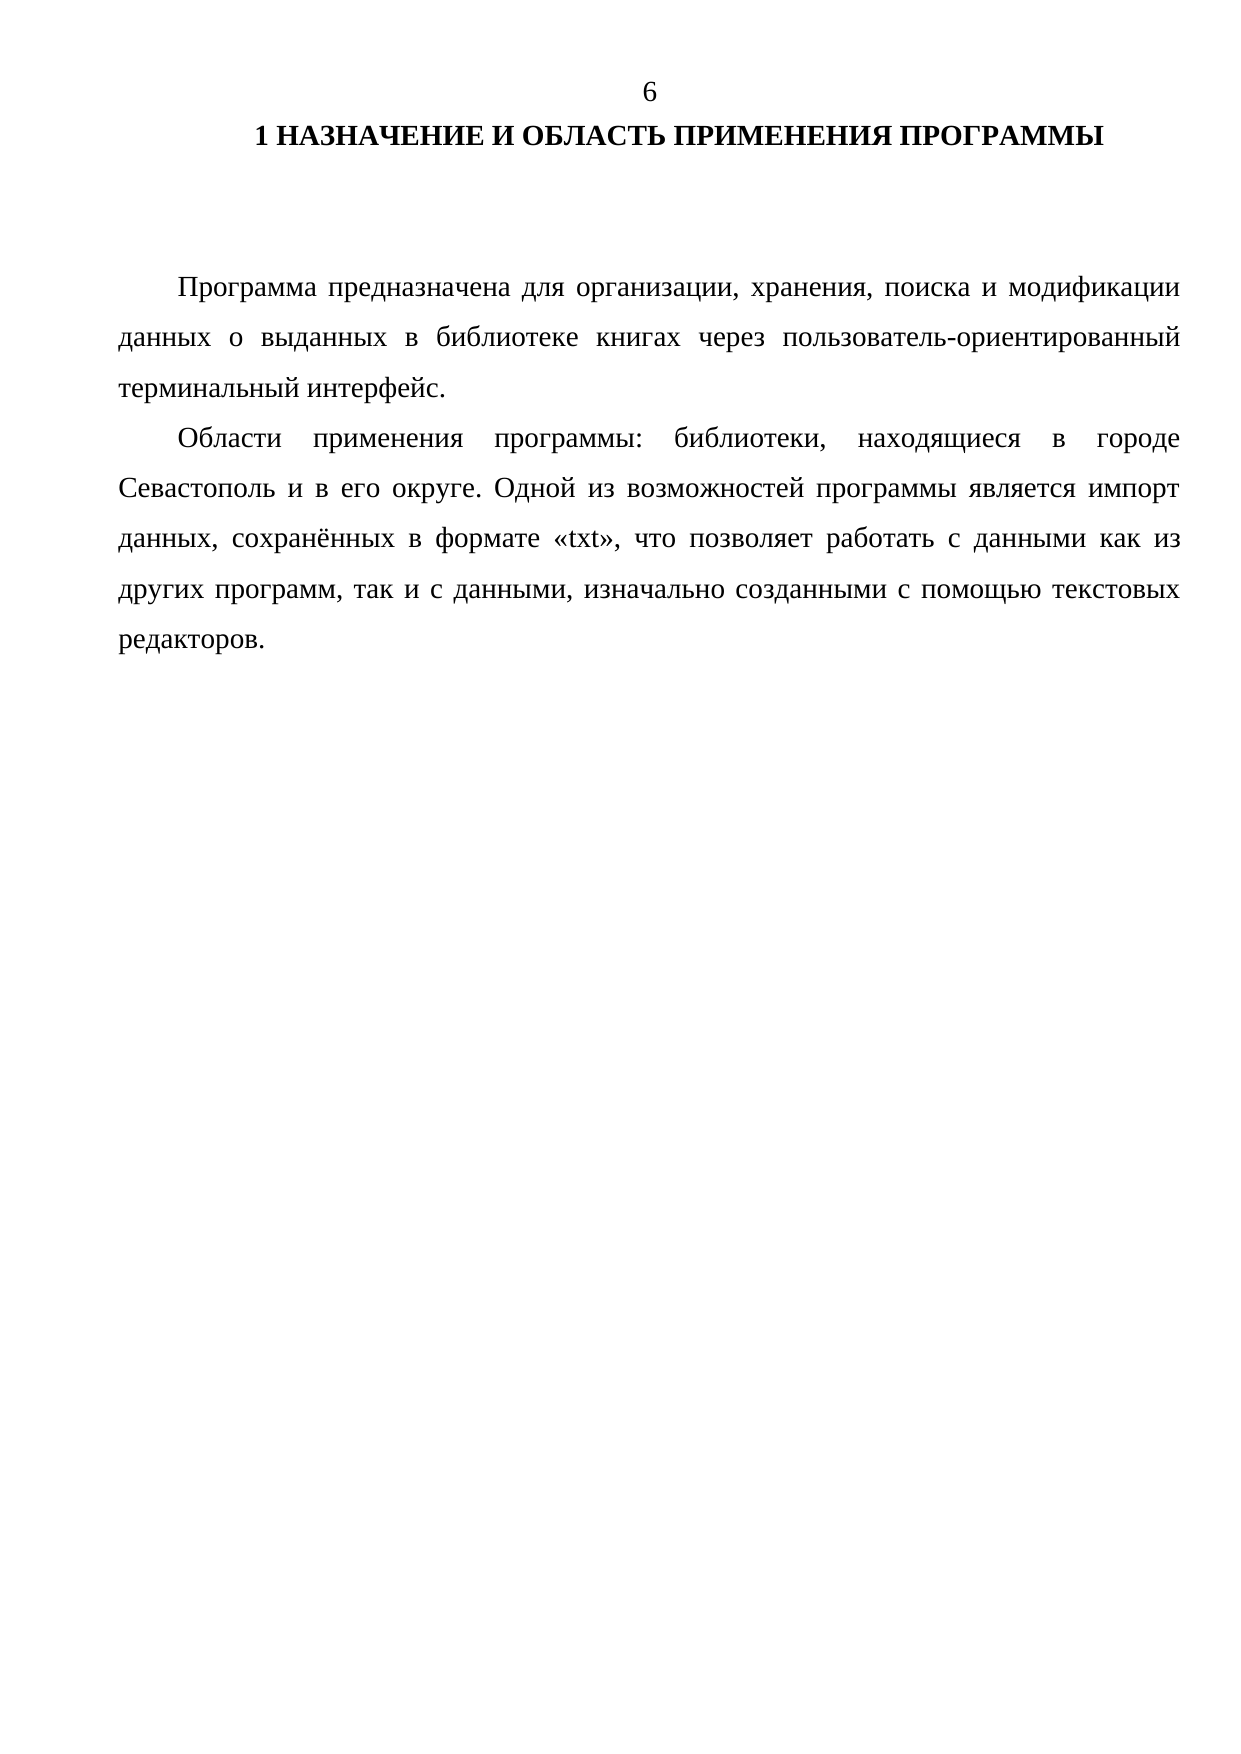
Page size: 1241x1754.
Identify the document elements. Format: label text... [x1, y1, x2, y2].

subtitle НАЗНАЧЕНИЕ И ОБЛАСТЬ ПРИМЕНЕНИЯ ПРОГРАММЫ [118, 118, 1181, 152]
text Программа предназначена для организации, хранения, поиска и модификации данных о выданных в библиотеке книгах через пользователь-ориентированный терминальный интерфейс. [118, 269, 1181, 403]
text Области применения программы: библиотеки, находящиеся в городе Севастополь и в его округе. Одной из возможностей программы является импорт данных, сохранённых в формате «txt», что позволяет работать с данными как из других программ, так и с данными, изначально созданными с помощью текстовых редакторов. [118, 420, 1181, 655]
